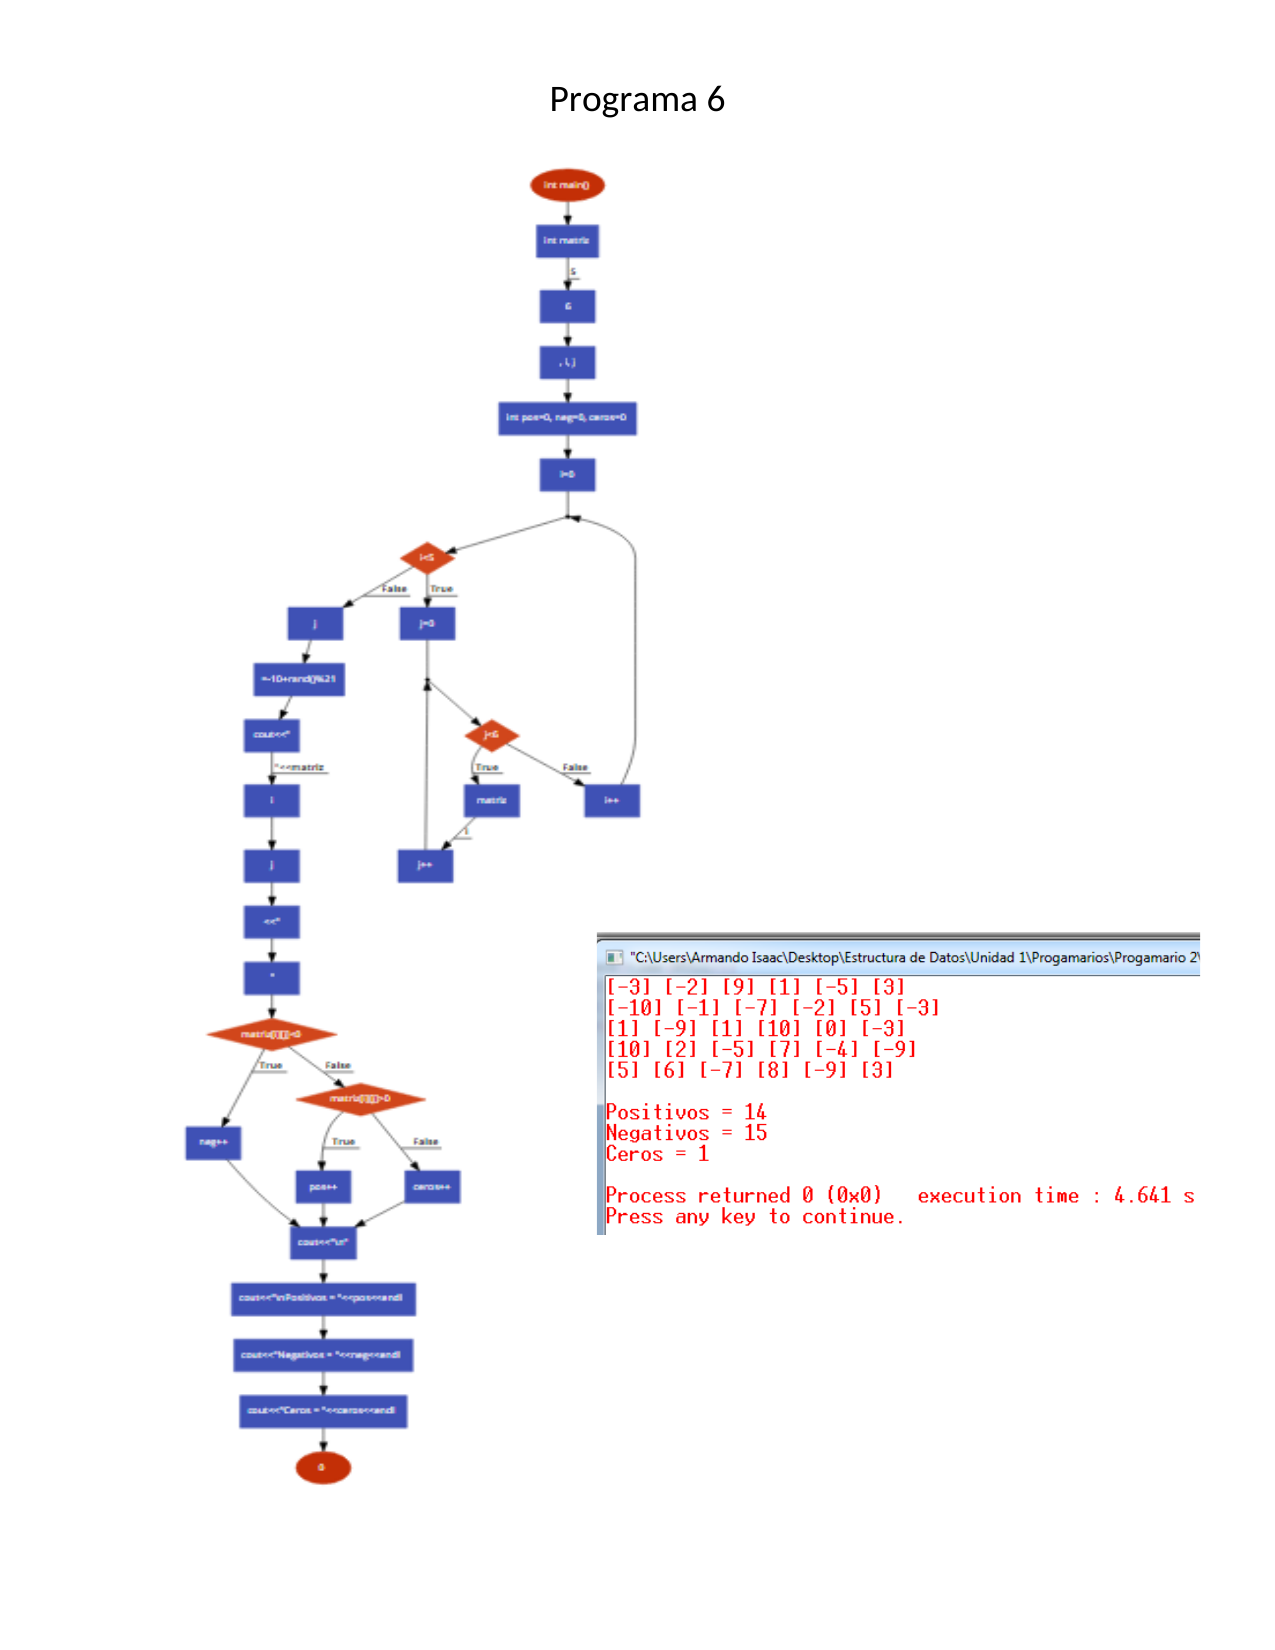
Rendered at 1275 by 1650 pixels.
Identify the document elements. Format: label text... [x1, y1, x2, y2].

picture [75, 166, 1200, 1497]
text Programa 6 [75, 75, 1200, 121]
